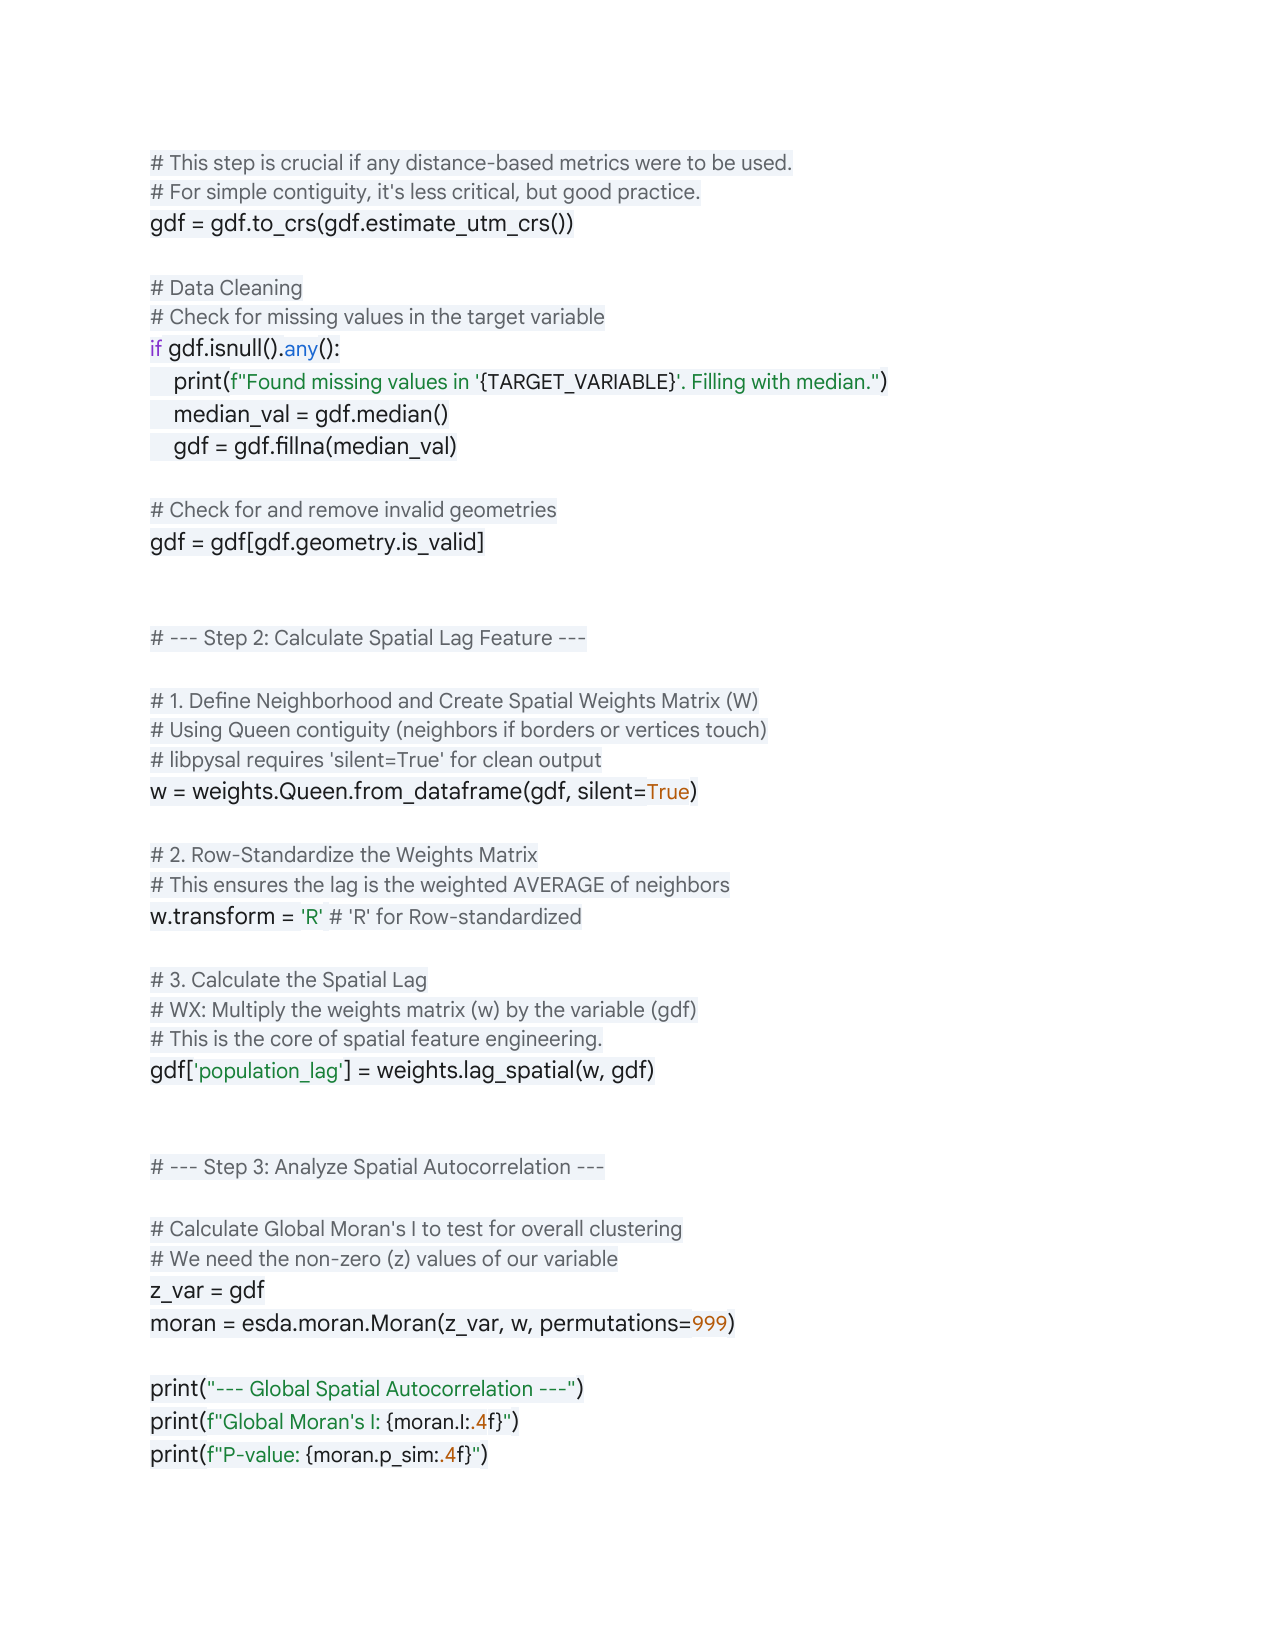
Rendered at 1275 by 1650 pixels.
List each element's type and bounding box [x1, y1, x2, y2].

text [150, 150, 1125, 1469]
